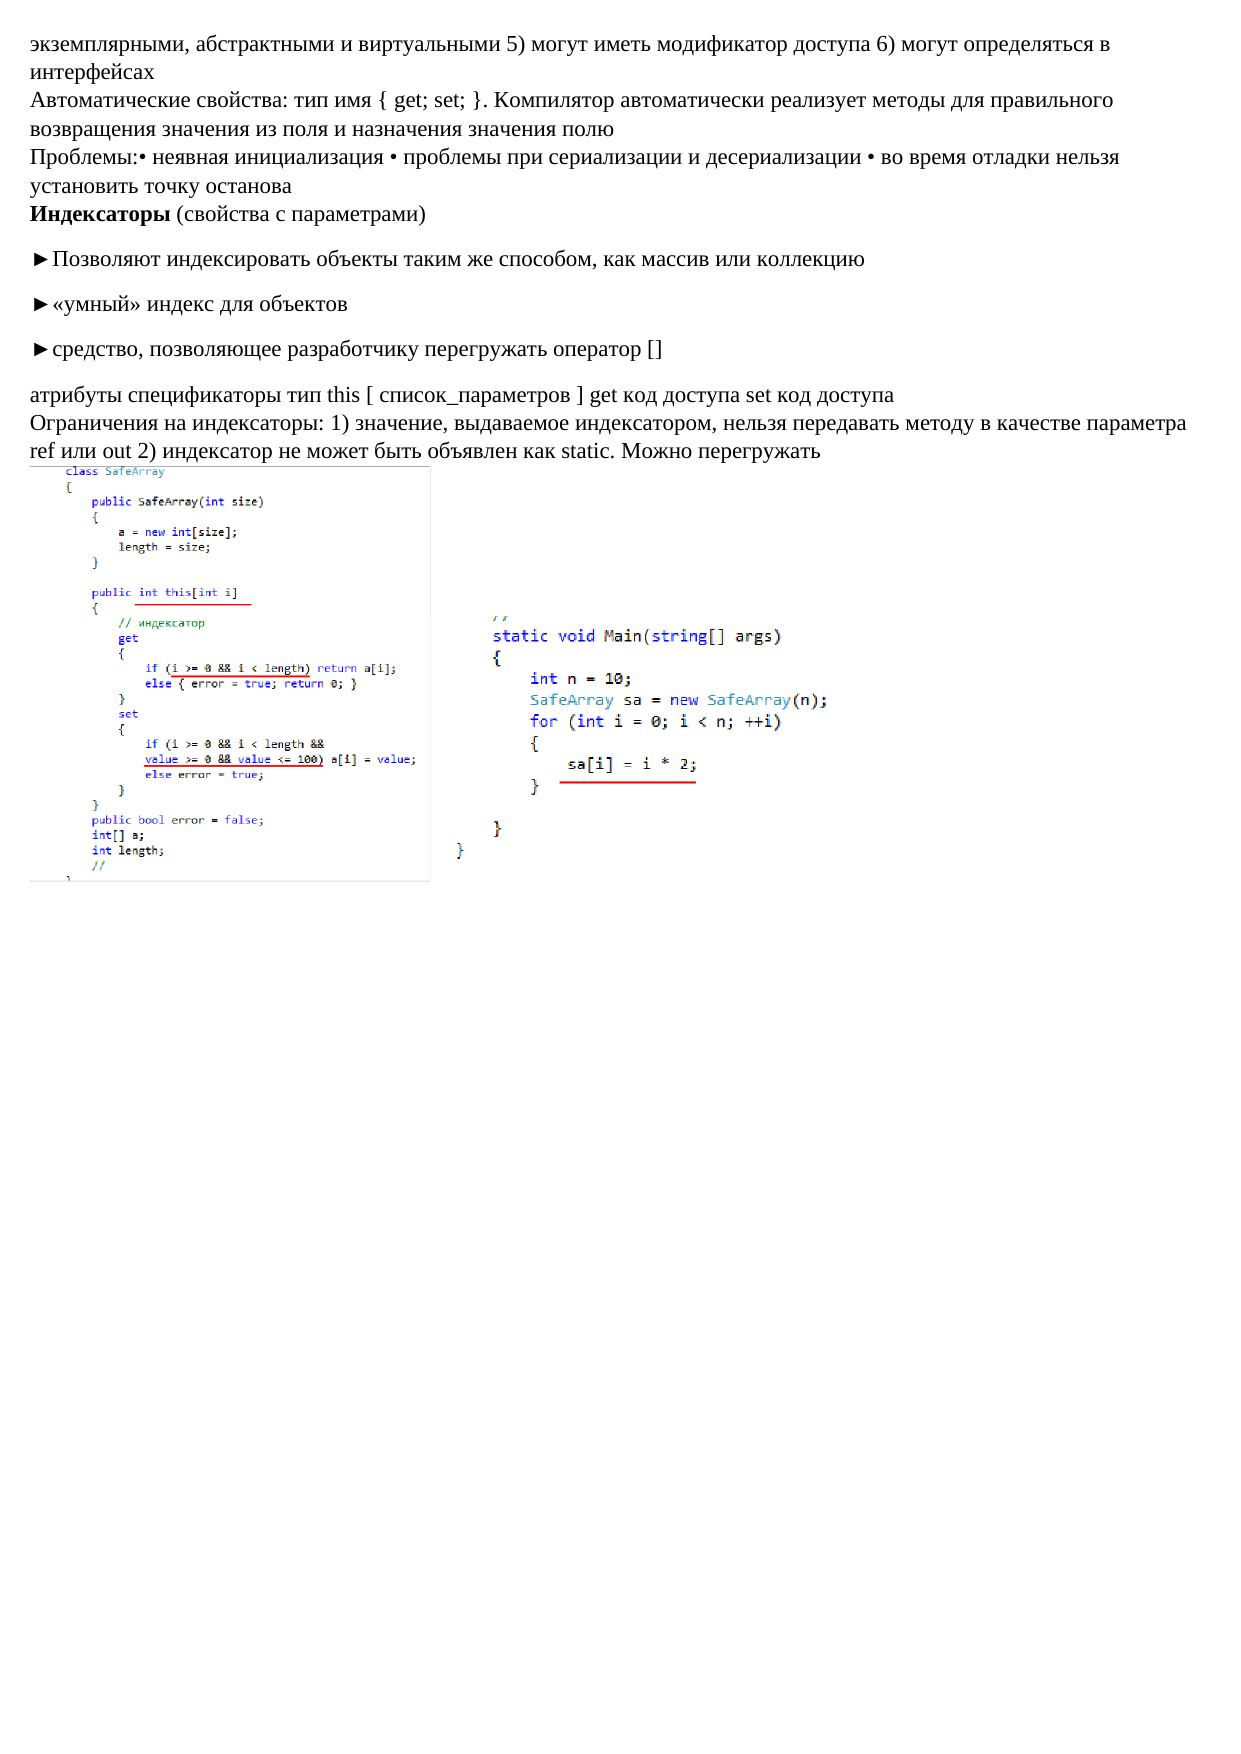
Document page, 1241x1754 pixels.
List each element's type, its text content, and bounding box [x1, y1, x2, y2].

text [29, 29, 1211, 227]
picture [29, 466, 854, 882]
text ►средство, позволяющее разработчику перегружать оператор [] [29, 336, 1211, 362]
text ►«умный» индекс для объектов [29, 290, 1211, 317]
text ►Позволяют индексировать объекты таким же способом, как массив или коллекцию [29, 245, 1211, 272]
